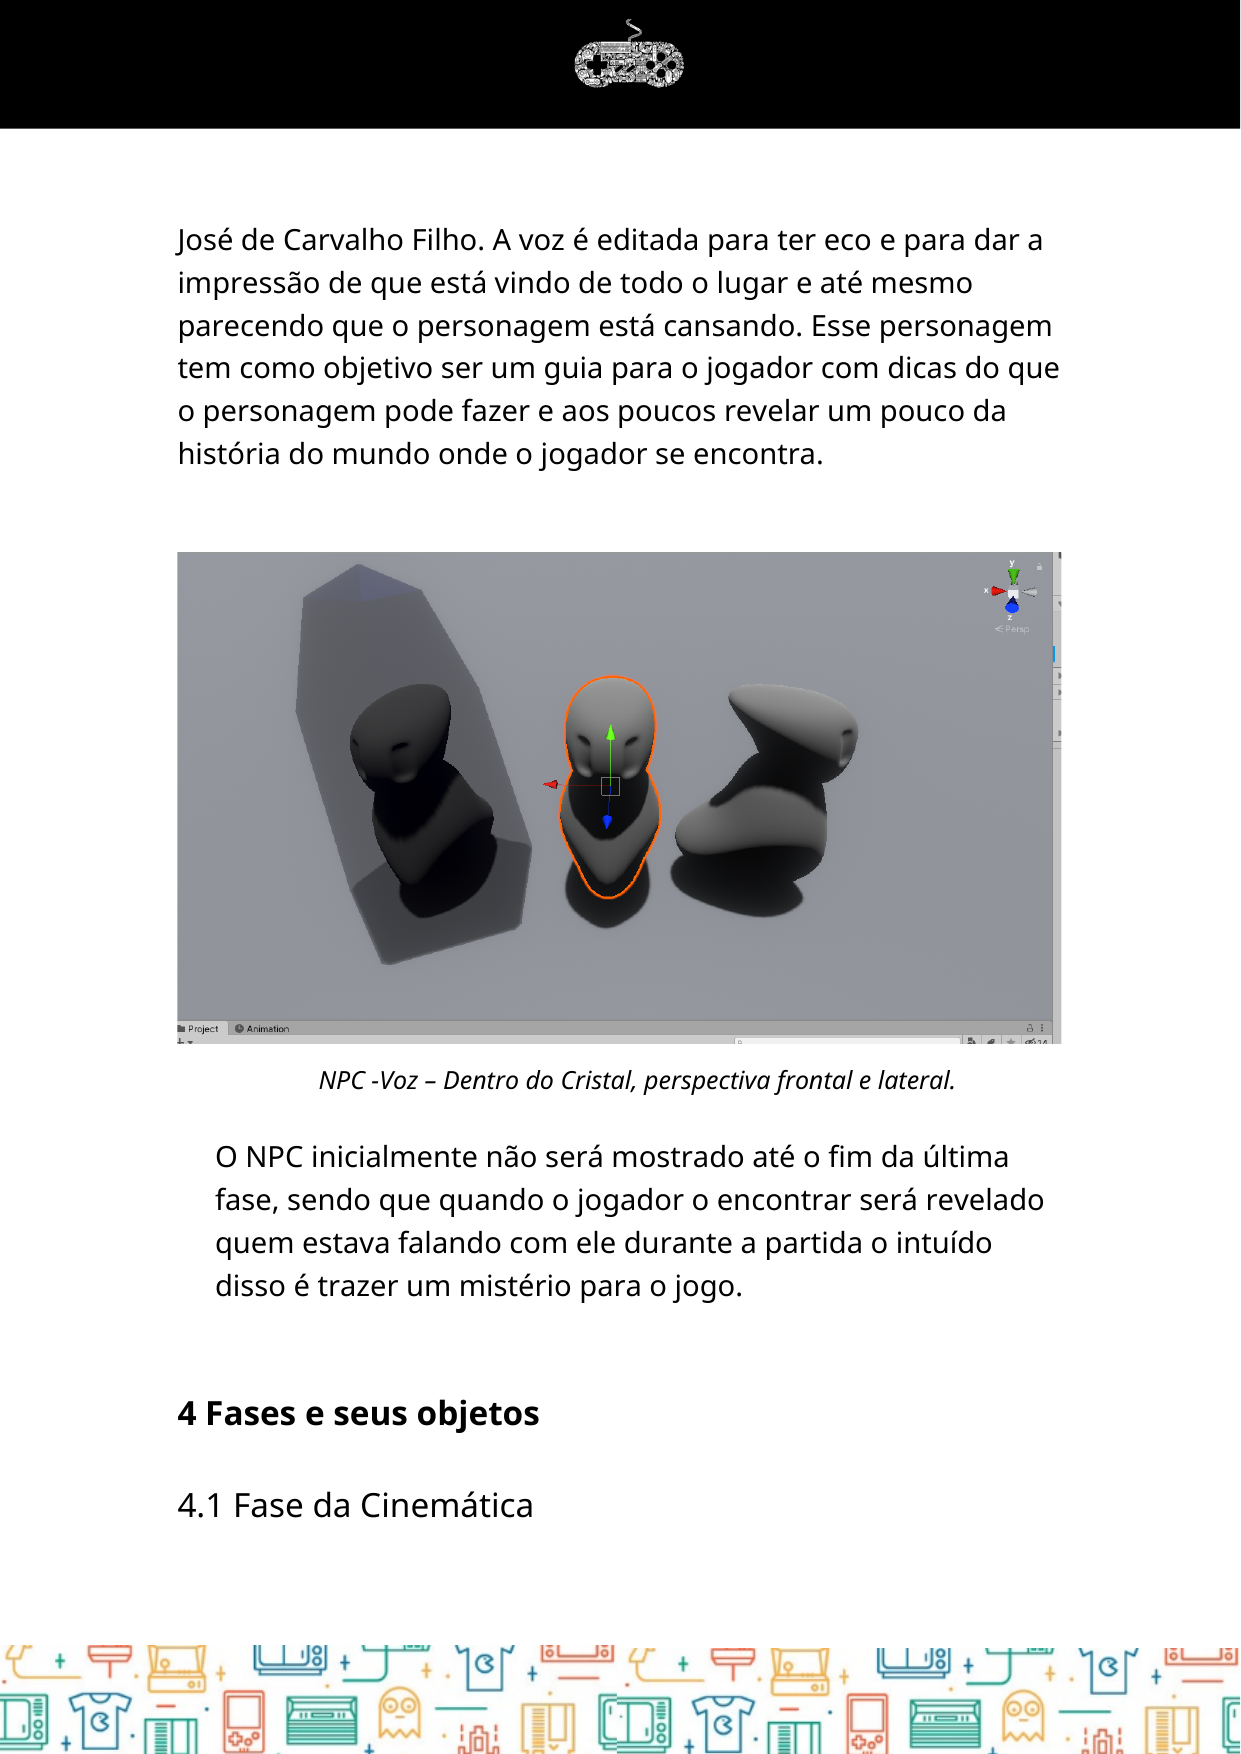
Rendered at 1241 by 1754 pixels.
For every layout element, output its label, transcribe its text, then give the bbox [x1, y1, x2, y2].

picture [572, 19, 686, 90]
picture [0, 1645, 1241, 1754]
picture [177, 552, 1062, 1044]
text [177, 1390, 1063, 1527]
list O NPC inicialmente não será mostrado até o fim da última fase, sendo que quando o jogador o encontrar será revelado quem estava falando com ele durante a partida o intuído disso é trazer um mistério para o jogo. [215, 1136, 1063, 1304]
list NPC -Voz – Dentro do Cristal, perspectiva frontal e lateral. [215, 1063, 1063, 1097]
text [177, 219, 1063, 473]
